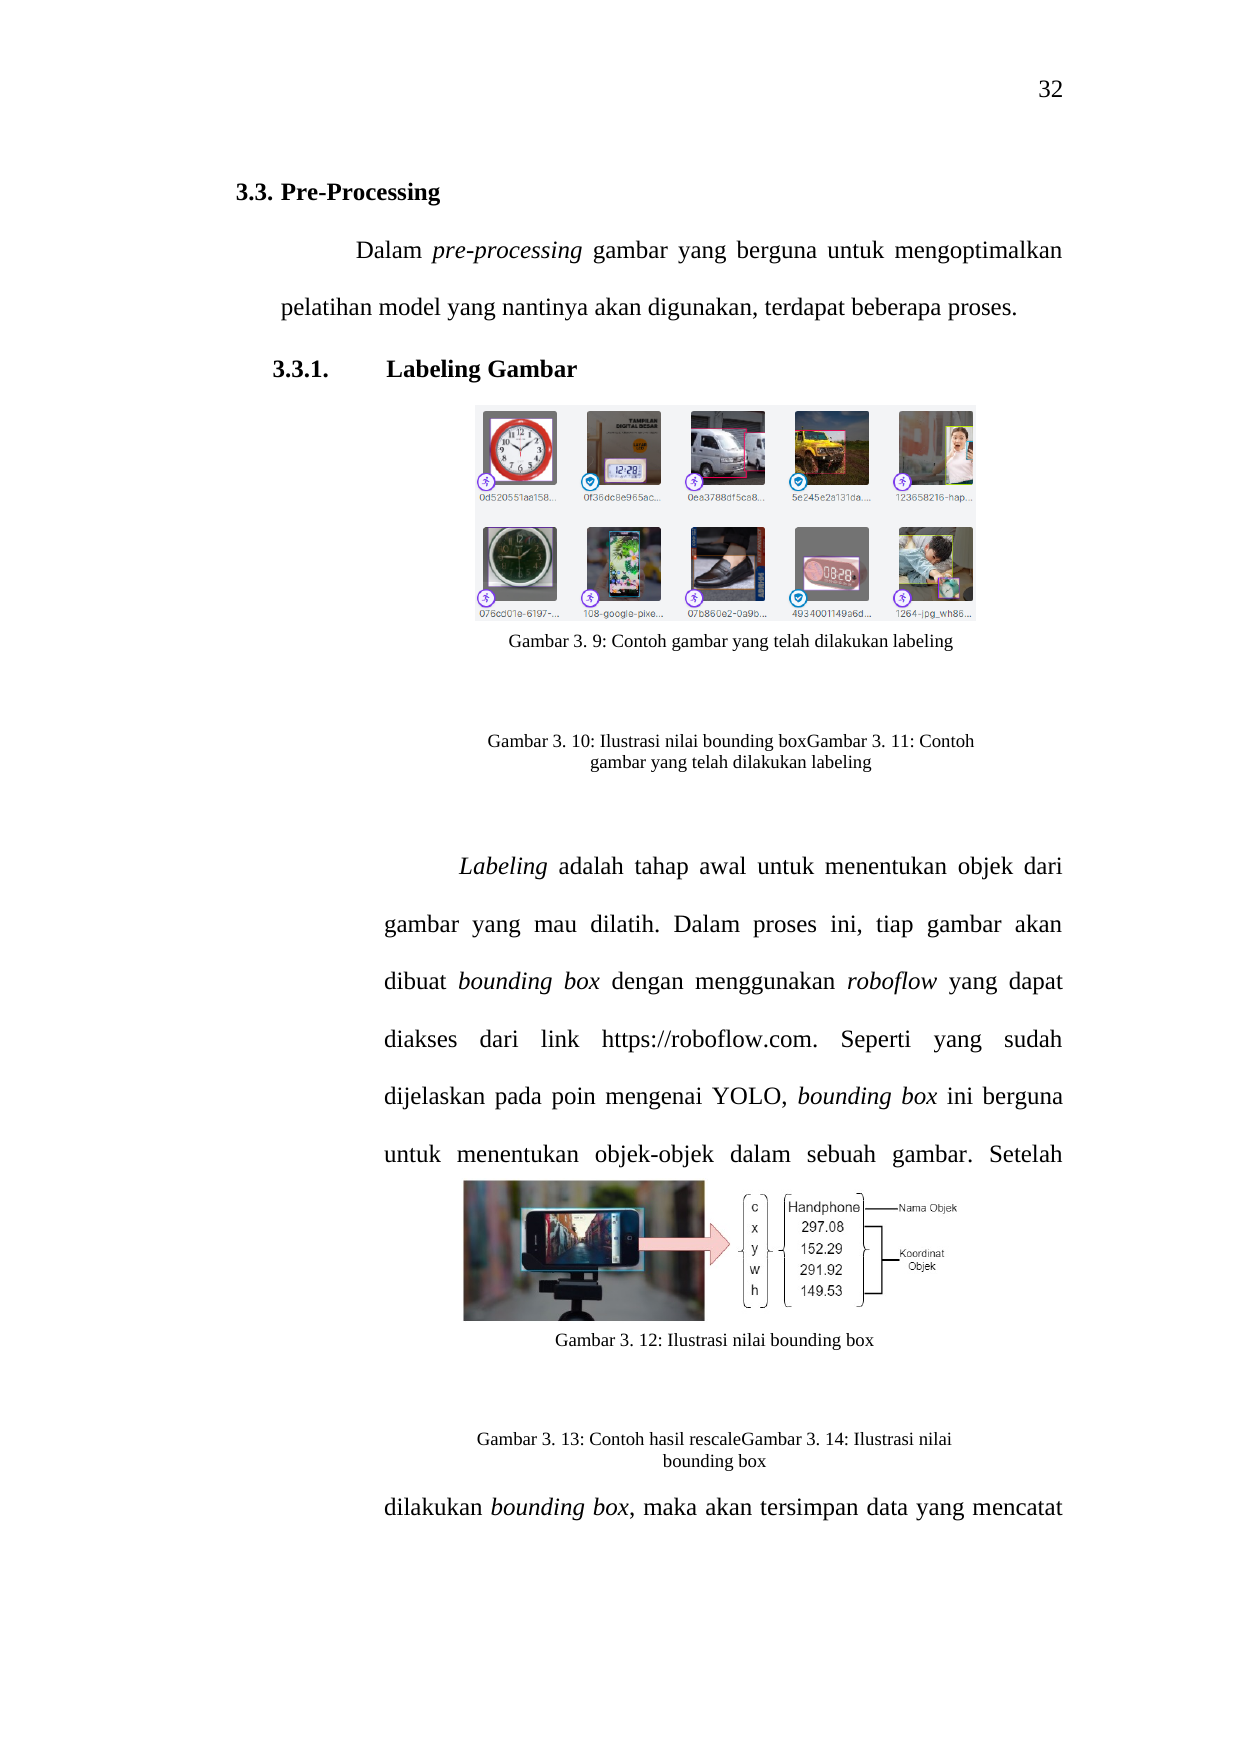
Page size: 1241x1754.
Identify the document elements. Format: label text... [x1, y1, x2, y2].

subtitle Pre-Processing [236, 177, 1063, 206]
text Dalam pre-processing gambar yang berguna untuk mengoptimalkan pelatihan model yang nantinya akan digunakan, terdapat beberapa proses. [281, 235, 1063, 321]
picture [475, 405, 976, 621]
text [384, 411, 1063, 1521]
subtitle Labeling Gambar [272, 354, 1063, 383]
picture [461, 1178, 968, 1323]
